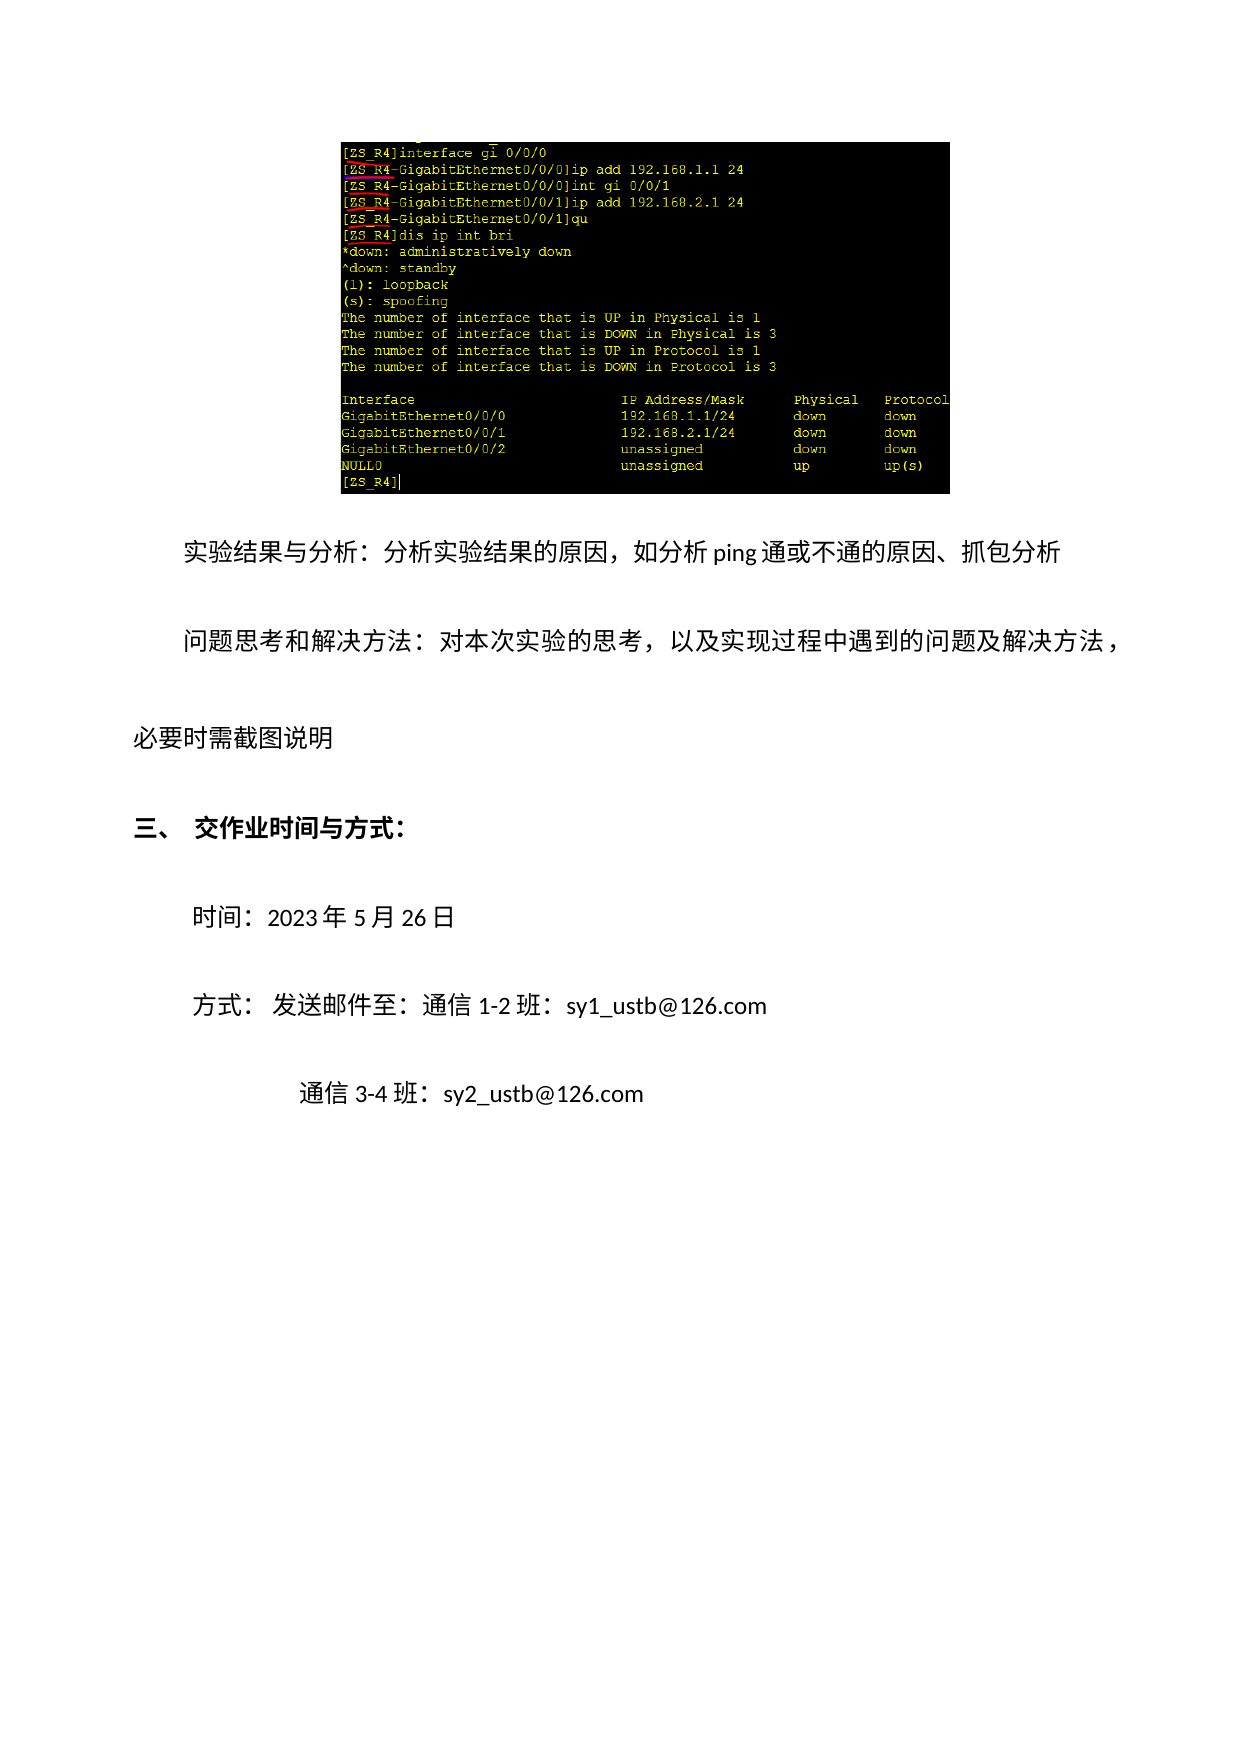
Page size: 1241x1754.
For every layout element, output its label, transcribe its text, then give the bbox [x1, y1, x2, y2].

text 问题思考和解决方法：对本次实验的思考，以及实现过程中遇到的问题及解决方法，必要时需截图说明 [133, 607, 1107, 769]
text 时间：2023年 5月26日 [192, 883, 1107, 948]
text 方式： 发送邮件至：通信1-2 班：sy1_ustb@126.com [192, 971, 1107, 1036]
text 实验结果与分析：分析实验结果的原因，如分析ping通或不通的原因、抓包分析 [133, 518, 1107, 583]
picture [340, 142, 950, 494]
list 交作业时间与方式： [133, 794, 1107, 859]
text 通信3-4 班：sy2_ustb@126.com [192, 1059, 1107, 1124]
